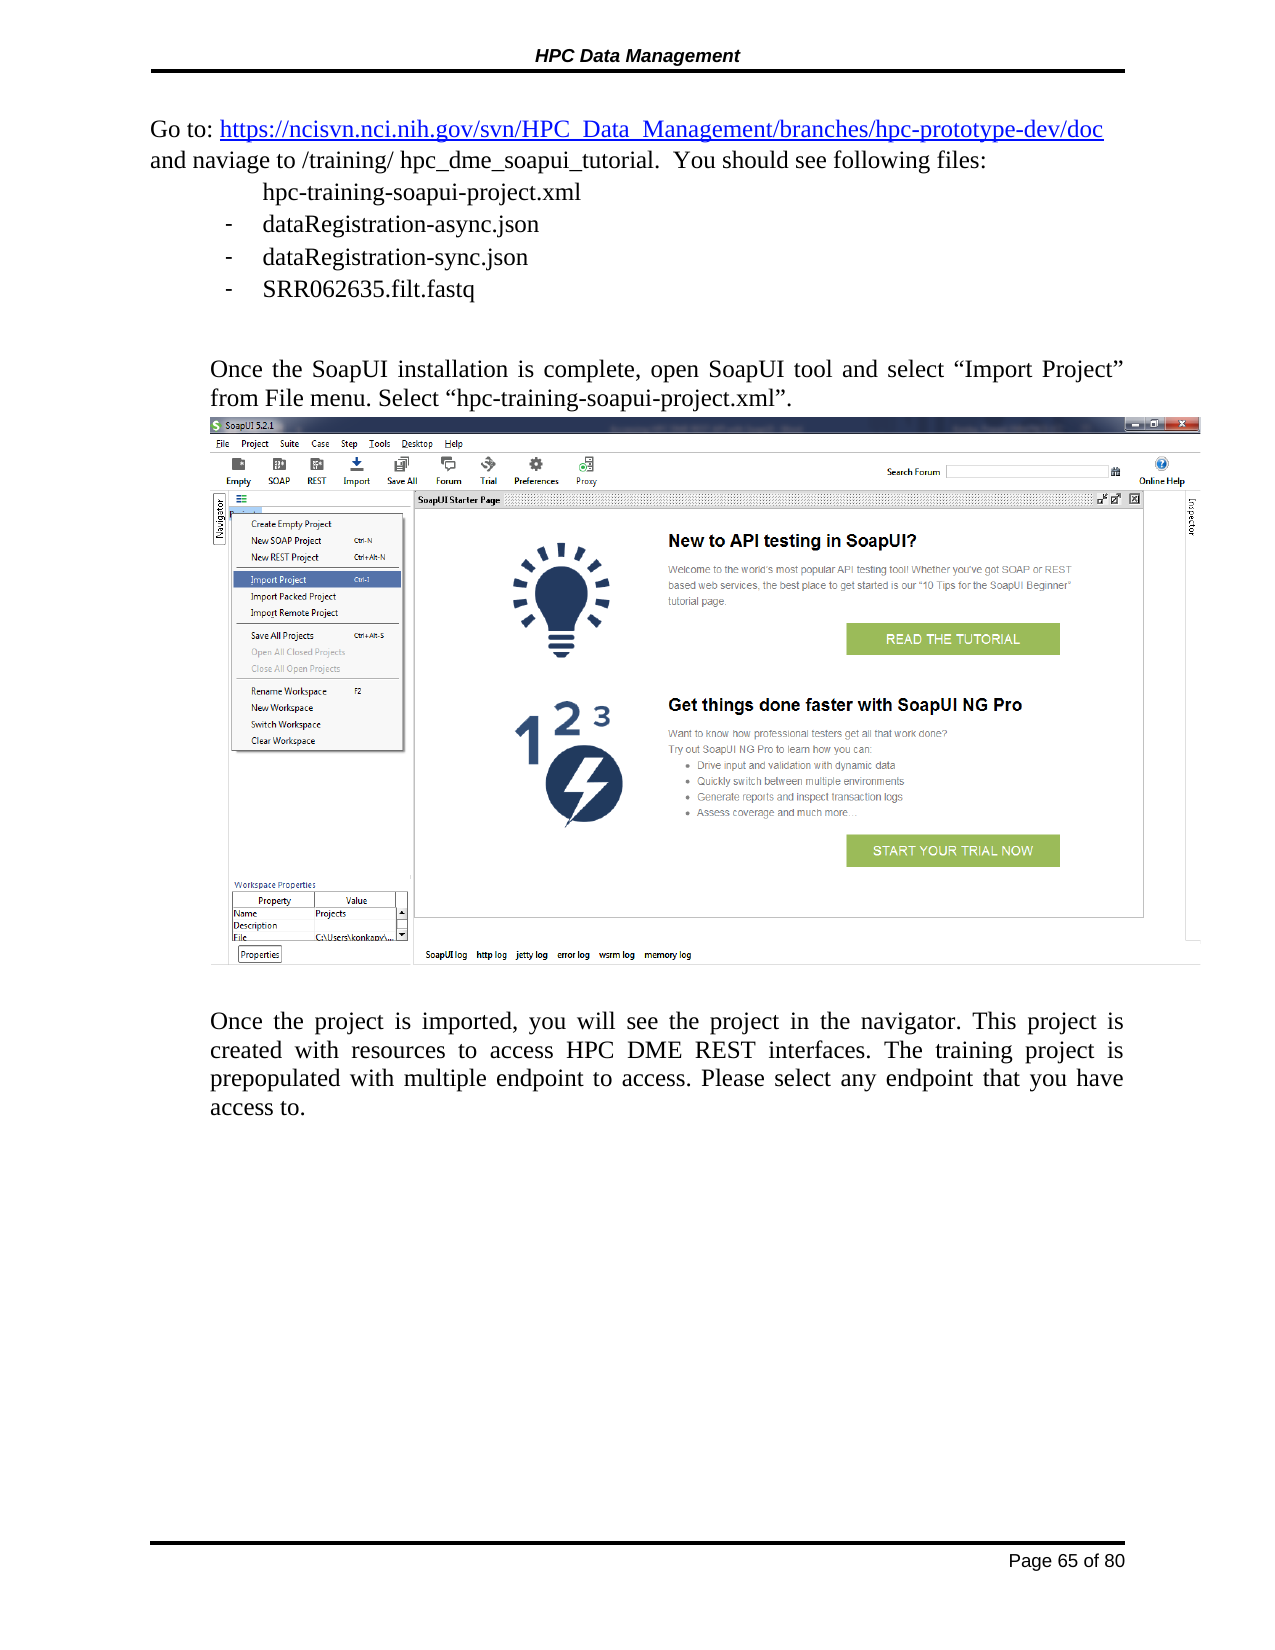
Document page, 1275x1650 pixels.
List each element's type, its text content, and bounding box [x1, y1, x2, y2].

list hpc-training-soapui-project.xml [225, 177, 1125, 205]
text Once the SoapUI installation is complete, open SoapUI tool and select “Import Project” from File menu. Select “hpc-training-soapui-project.xml”. [210, 354, 1125, 412]
list SRR062635.filt.fastq [225, 273, 1125, 304]
picture [210, 417, 1201, 965]
list Go to: https://ncisvn.nci.nih.gov/svn/HPC_Data_Management/branches/hpc-prototype-dev/doc and naviage to /training/ hpc_dme_soapui_tutorial. You should see following files: [150, 114, 1125, 174]
list dataRegistration-sync.json [225, 241, 1125, 271]
text Once the project is imported, you will see the project in the navigator. This project is created with resources to access HPC DME REST interfaces. The training project is prepopulated with multiple endpoint to access. Please select any endpoint that you have access to. [210, 1006, 1125, 1121]
list dataRegistration-async.json [225, 208, 1125, 238]
